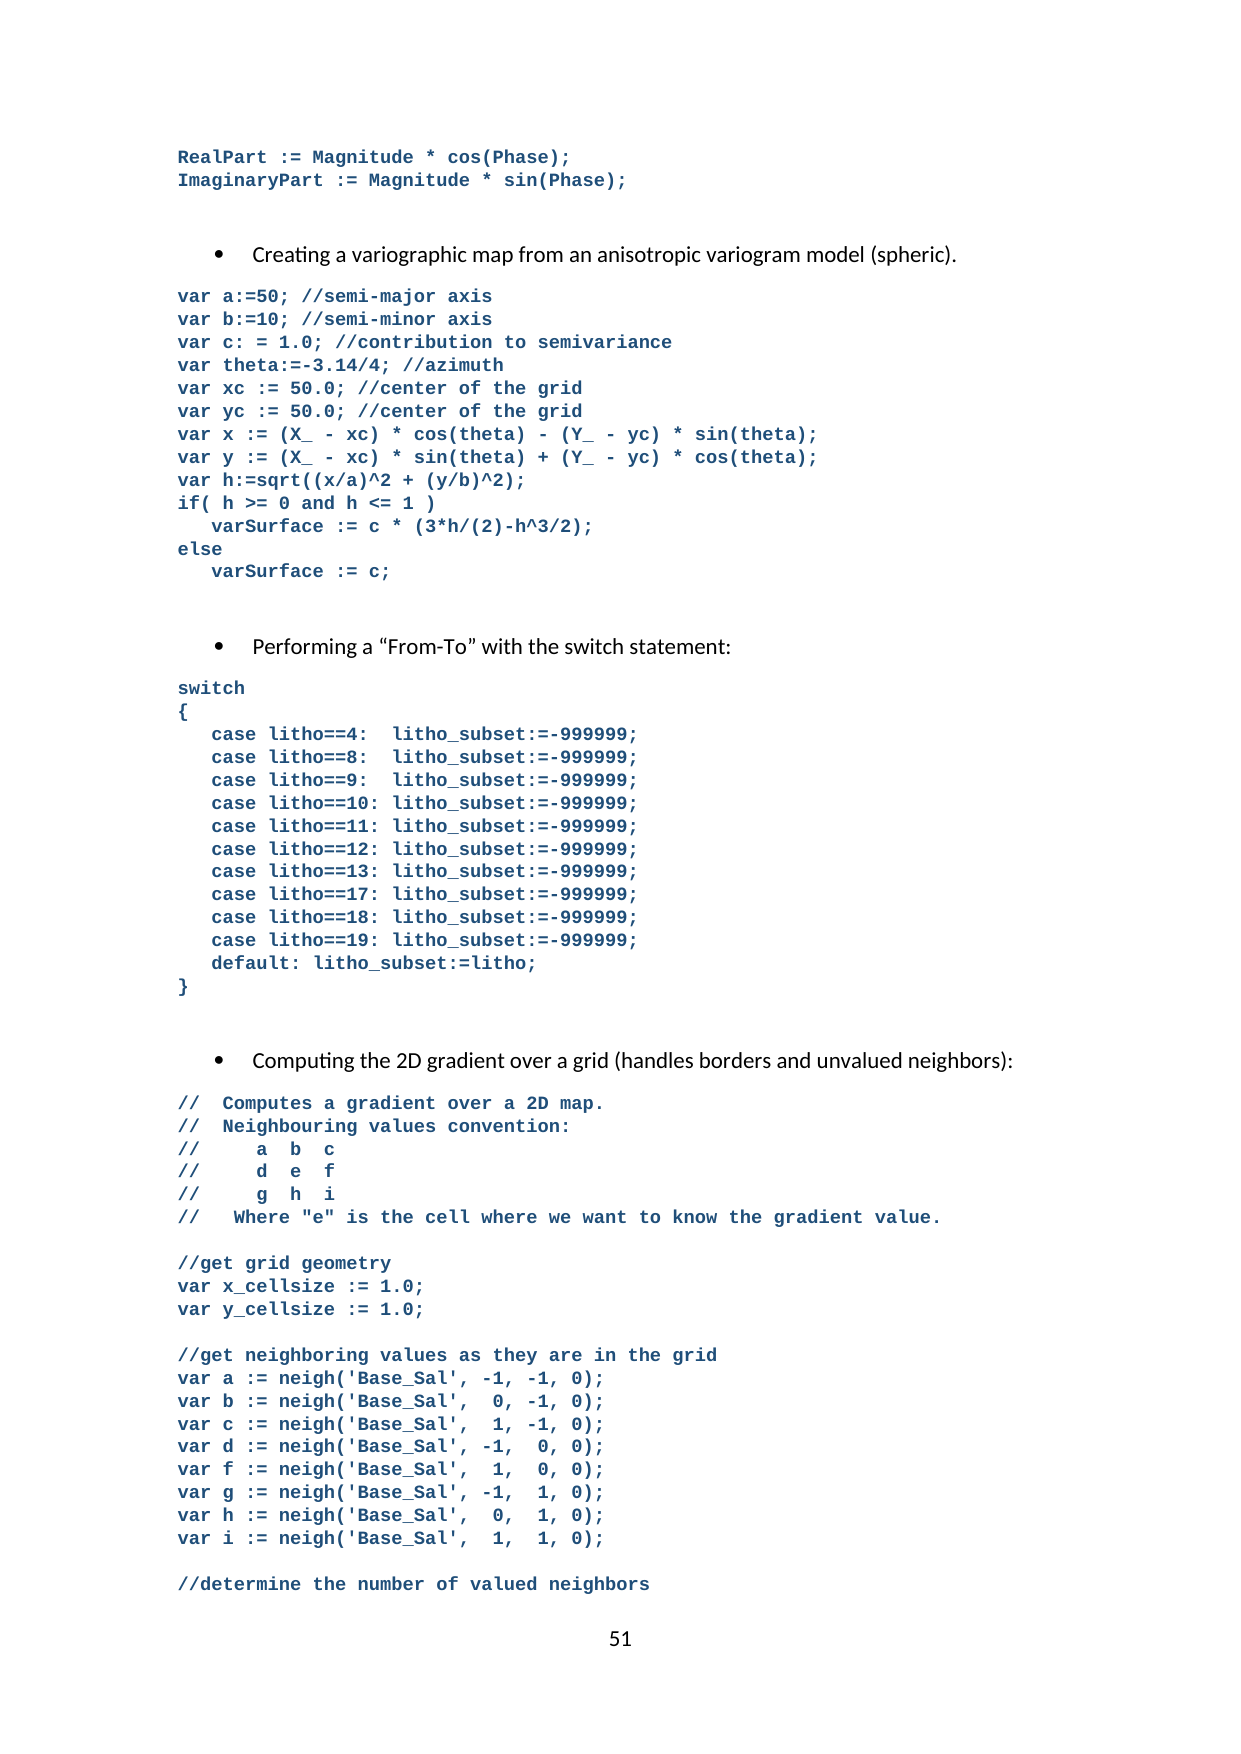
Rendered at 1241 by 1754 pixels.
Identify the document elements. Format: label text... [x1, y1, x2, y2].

text else [177, 539, 1063, 561]
text var f := neigh('Base_Sal', 1, 0, 0); [177, 1460, 1063, 1481]
text var b := neigh('Base_Sal', 0, -1, 0); [177, 1391, 1063, 1413]
text RealPart := Magnitude * cos(Phase); [177, 148, 1063, 169]
text var c: = 1.0; //contribution to semivariance [177, 333, 1063, 354]
text { [177, 702, 1063, 723]
text case litho==17: litho_subset:=-999999; [177, 885, 1063, 906]
text case litho==18: litho_subset:=-999999; [177, 908, 1063, 929]
list Performing a “From-To” with the switch statement: [215, 632, 1063, 660]
text var d := neigh('Base_Sal', -1, 0, 0); [177, 1437, 1063, 1458]
text case litho==11: litho_subset:=-999999; [177, 816, 1063, 838]
text case litho==19: litho_subset:=-999999; [177, 931, 1063, 952]
text if( h >= 0 and h <= 1 ) [177, 493, 1063, 515]
text // Where "e" is the cell where we want to know the gradient value. [177, 1208, 1063, 1229]
text // d e f [177, 1162, 1063, 1183]
text var a := neigh('Base_Sal', -1, -1, 0); [177, 1368, 1063, 1390]
text //get neighboring values as they are in the grid [177, 1346, 1063, 1367]
text var y_cellsize := 1.0; [177, 1300, 1063, 1321]
list Creating a variographic map from an anisotropic variogram model (spheric). [215, 240, 1063, 268]
text var a:=50; //semi-major axis [177, 287, 1063, 308]
text case litho==8: litho_subset:=-999999; [177, 748, 1063, 769]
text var yc := 50.0; //center of the grid [177, 402, 1063, 423]
text var x_cellsize := 1.0; [177, 1277, 1063, 1298]
text //get grid geometry [177, 1254, 1063, 1275]
text var y := (X_ - xc) * sin(theta) + (Y_ - yc) * cos(theta); [177, 448, 1063, 469]
text case litho==10: litho_subset:=-999999; [177, 793, 1063, 815]
text var h := neigh('Base_Sal', 0, 1, 0); [177, 1506, 1063, 1527]
text switch [177, 679, 1063, 700]
list Computing the 2D gradient over a grid (handles borders and unvalued neighbors): [215, 1047, 1063, 1074]
text var g := neigh('Base_Sal', -1, 1, 0); [177, 1483, 1063, 1504]
text varSurface := c; [177, 562, 1063, 583]
text // Computes a gradient over a 2D map. [177, 1093, 1063, 1115]
text // a b c [177, 1139, 1063, 1161]
text var x := (X_ - xc) * cos(theta) - (Y_ - yc) * sin(theta); [177, 425, 1063, 446]
text case litho==12: litho_subset:=-999999; [177, 839, 1063, 861]
text varSurface := c * (3*h/(2)-h^3/2); [177, 516, 1063, 538]
text var i := neigh('Base_Sal', 1, 1, 0); [177, 1529, 1063, 1550]
text var theta:=-3.14/4; //azimuth [177, 356, 1063, 377]
text var c := neigh('Base_Sal', 1, -1, 0); [177, 1414, 1063, 1436]
text //determine the number of valued neighbors [177, 1575, 1063, 1596]
text case litho==9: litho_subset:=-999999; [177, 771, 1063, 792]
text case litho==4: litho_subset:=-999999; [177, 725, 1063, 746]
text // g h i [177, 1185, 1063, 1206]
text var xc := 50.0; //center of the grid [177, 379, 1063, 400]
text var b:=10; //semi-minor axis [177, 310, 1063, 331]
text case litho==13: litho_subset:=-999999; [177, 862, 1063, 883]
text } [177, 977, 1063, 998]
text // Neighbouring values convention: [177, 1116, 1063, 1138]
text ImaginaryPart := Magnitude * sin(Phase); [177, 171, 1063, 192]
text default: litho_subset:=litho; [177, 954, 1063, 975]
text var h:=sqrt((x/a)^2 + (y/b)^2); [177, 471, 1063, 492]
